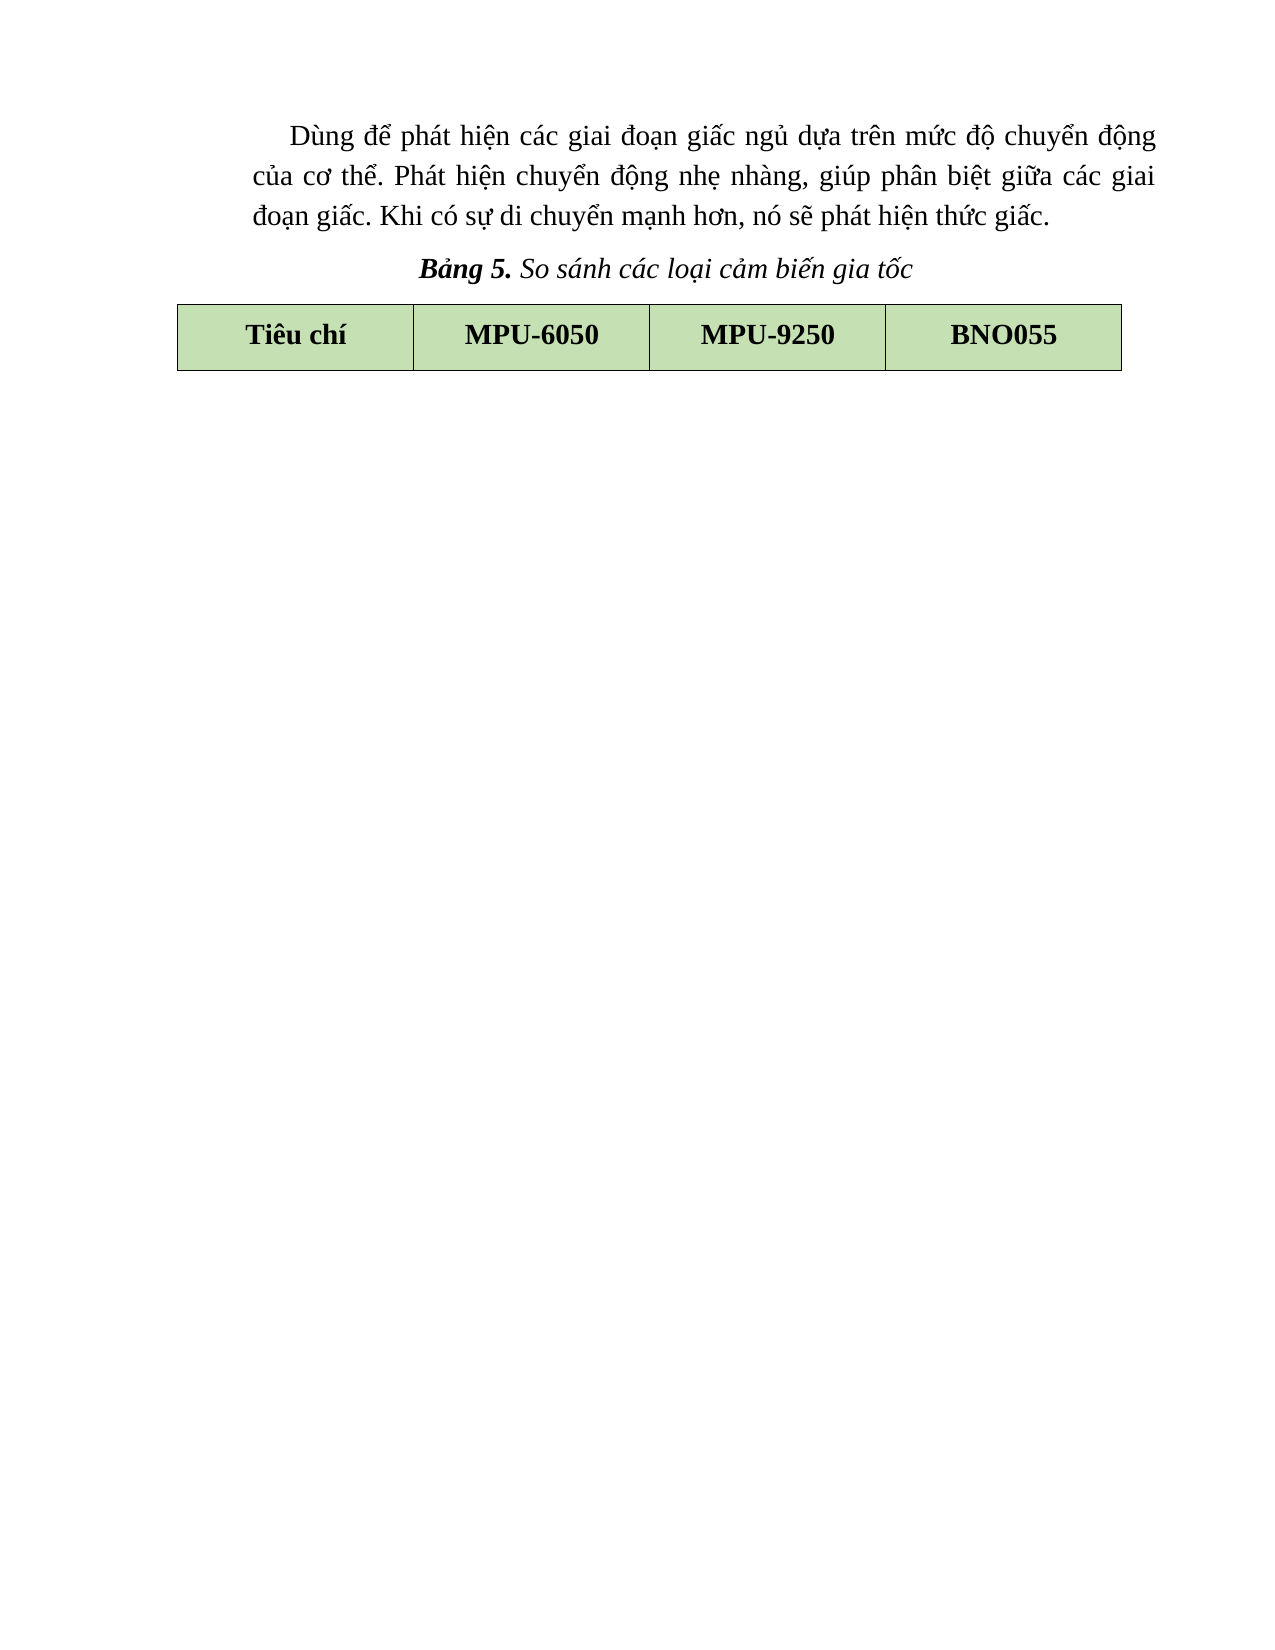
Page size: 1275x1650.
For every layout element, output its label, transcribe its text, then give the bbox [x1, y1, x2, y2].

table_header BNO055 [886, 305, 1121, 370]
table_header Tiêu chí [178, 305, 413, 370]
table_header MPU-6050 [414, 305, 649, 370]
text Dùng để phát hiện các giai đoạn giấc ngủ dựa trên mức độ chuyển động của cơ thể. Phát hiện chuyển động nhẹ nhàng, giúp phân biệt giữa các giai đoạn giấc. Khi có sự di chuyển mạnh hơn, nó sẽ phát hiện thức giấc. [252, 118, 1157, 232]
table_header MPU-9250 [650, 305, 885, 370]
text Bảng 5. So sánh các loại cảm biến gia tốc [177, 251, 1157, 285]
